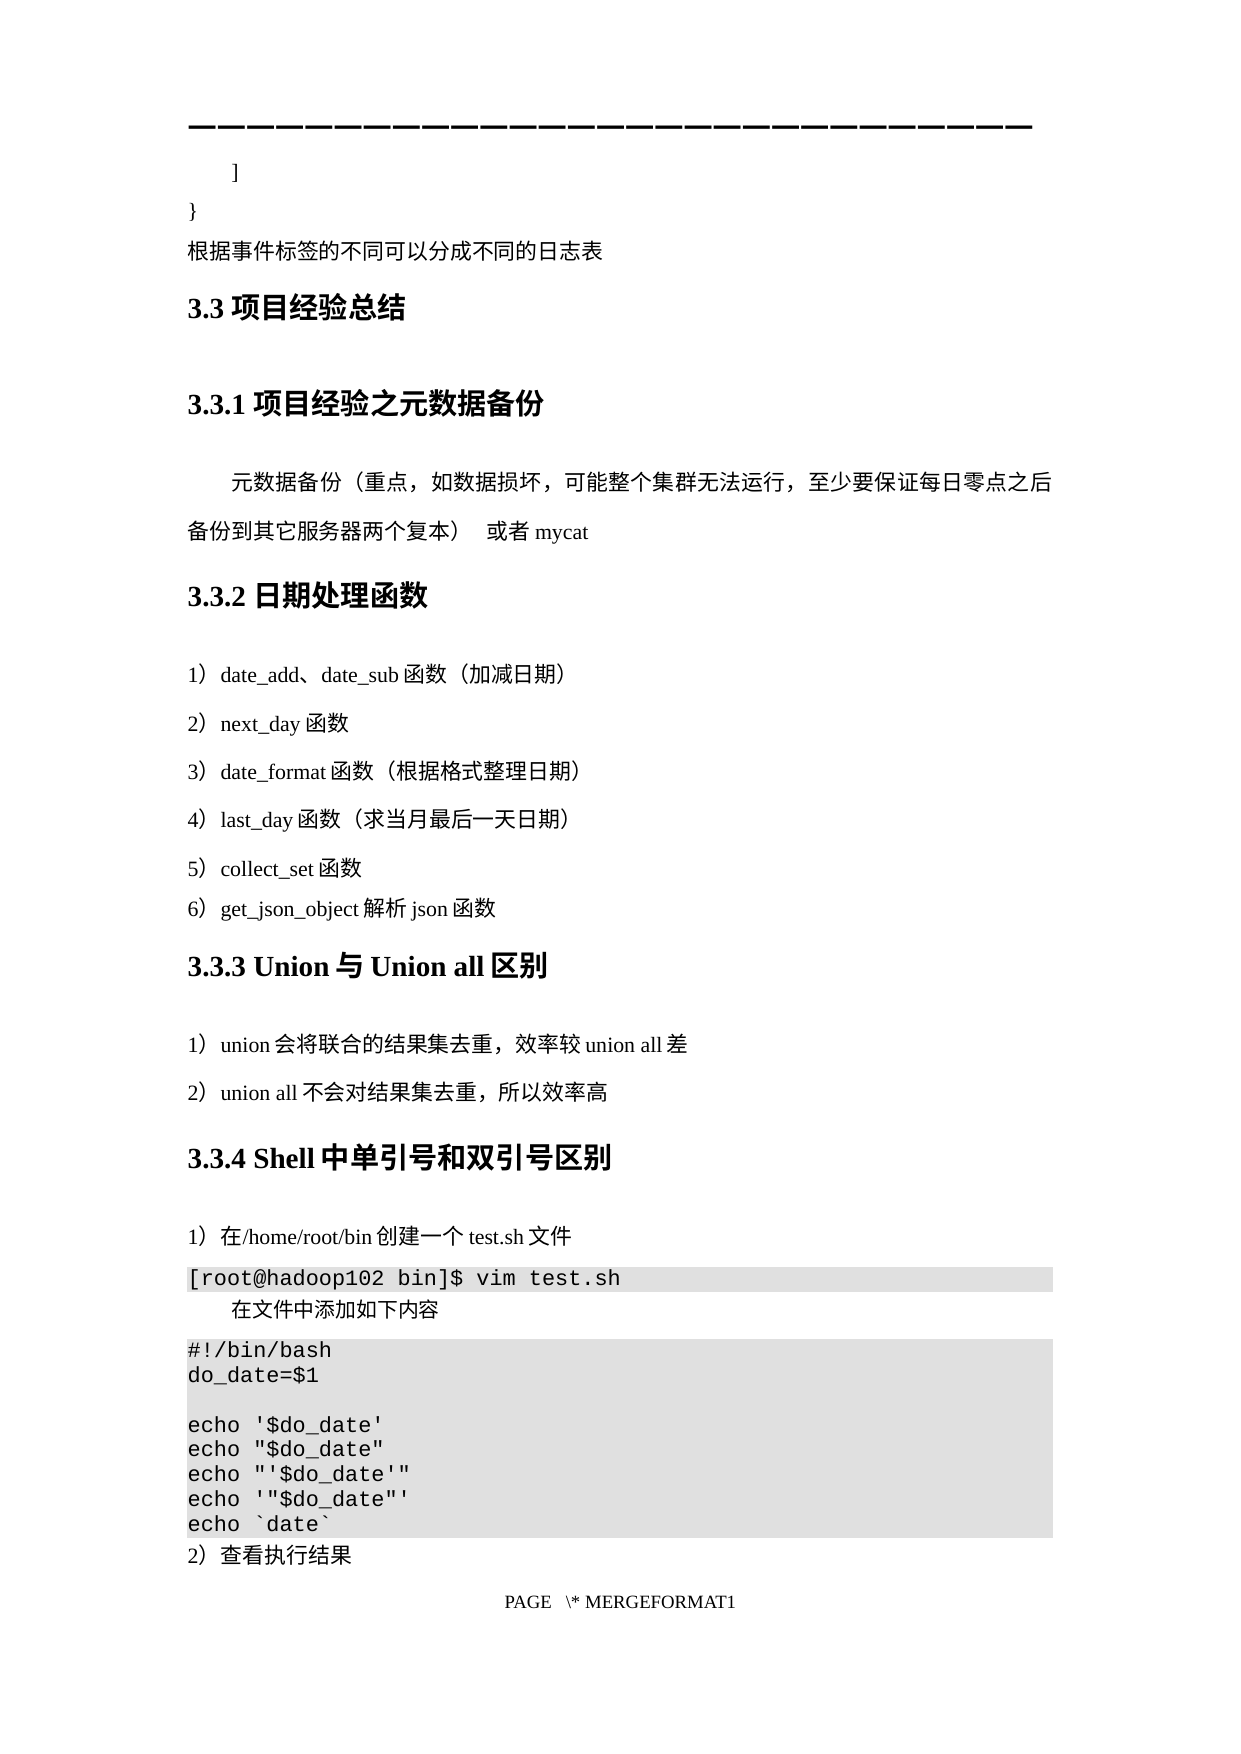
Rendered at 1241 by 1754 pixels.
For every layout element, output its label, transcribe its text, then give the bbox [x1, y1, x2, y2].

text 在文件中添加如下内容 [187, 1292, 1053, 1324]
text 2）next_day函数 [187, 705, 1053, 738]
text #!/bin/bash [187, 1339, 1053, 1364]
text echo `date` [187, 1513, 1053, 1538]
subtitle 3.3.1 项目经验之元数据备份 [187, 369, 1053, 434]
text echo '"$do_date"' [187, 1488, 1053, 1513]
text 1）union会将联合的结果集去重，效率较union all差 [187, 1027, 1053, 1059]
text 元数据备份（重点，如数据损坏，可能整个集群无法运行，至少要保证每日零点之后备份到其它服务器两个复本） 或者mycat [187, 464, 1053, 546]
subtitle 3.3.4 Shell中单引号和双引号区别 [187, 1123, 1053, 1188]
text 1）在/home/root/bin创建一个test.sh文件 [187, 1219, 1053, 1251]
text echo "$do_date" [187, 1438, 1053, 1463]
text 1）date_add、date_sub函数（加减日期） [187, 657, 1053, 689]
text do_date=$1 [187, 1364, 1053, 1389]
text 3）date_format函数（根据格式整理日期） [187, 754, 1053, 786]
text ] [187, 156, 1053, 188]
text } [187, 194, 1053, 227]
text 根据事件标签的不同可以分成不同的日志表 [187, 233, 1053, 266]
text 2）union all不会对结果集去重，所以效率高 [187, 1075, 1053, 1107]
text [root@hadoop102 bin]$ vim test.sh [187, 1267, 1053, 1292]
subtitle 3.3.2 日期处理函数 [187, 562, 1053, 627]
text 2）查看执行结果 [187, 1538, 1053, 1570]
text 4）last_day函数（求当月最后一天日期） [187, 802, 1053, 834]
text echo '$do_date' [187, 1414, 1053, 1438]
text echo "'$do_date'" [187, 1463, 1053, 1488]
text 5）collect_set函数 [187, 850, 1053, 883]
subtitle 3.3.3 Union与Union all区别 [187, 931, 1053, 996]
text 6）get_json_object解析json函数 [187, 891, 1053, 923]
subtitle 3.3 项目经验总结 [187, 274, 1053, 339]
